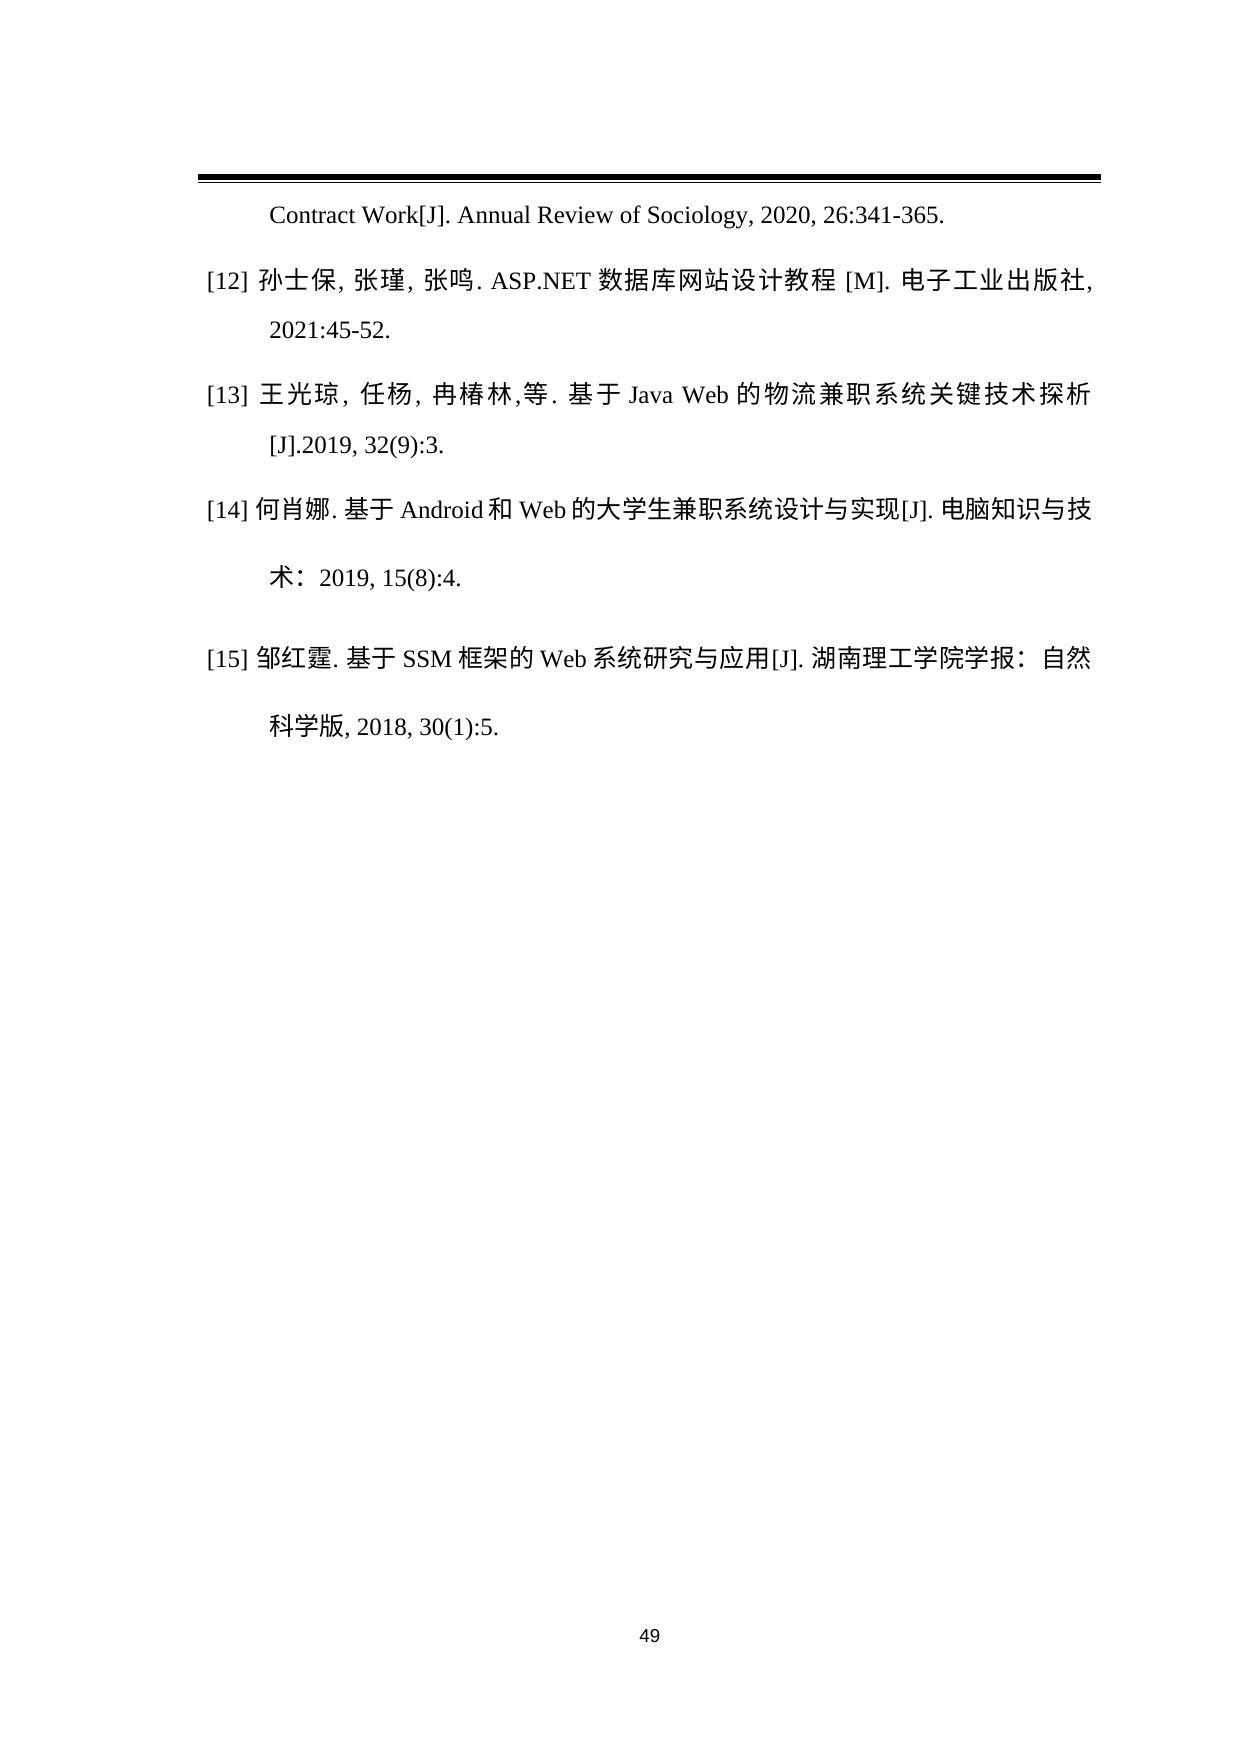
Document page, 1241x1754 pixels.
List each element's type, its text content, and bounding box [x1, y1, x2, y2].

text [14] 何肖娜. 基于Android和Web的大学生兼职系统设计与实现[J]. 电脑知识与技术：2019, 15(8):4. [207, 474, 1093, 610]
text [207, 198, 1093, 232]
text [13] 王光琼, 任杨, 冉椿林,等. 基于Java Web的物流兼职系统关键技术探析[J].2019, 32(9):3. [207, 359, 1093, 461]
text [15] 邹红霆. 基于SSM框架的Web系统研究与应用[J]. 湖南理工学院学报：自然科学版, 2018, 30(1):5. [207, 622, 1093, 759]
text [12] 孙士保, 张瑾, 张鸣. ASP.NET数据库网站设计教程 [M]. 电子工业出版社, 2021:45-52. [207, 244, 1093, 346]
